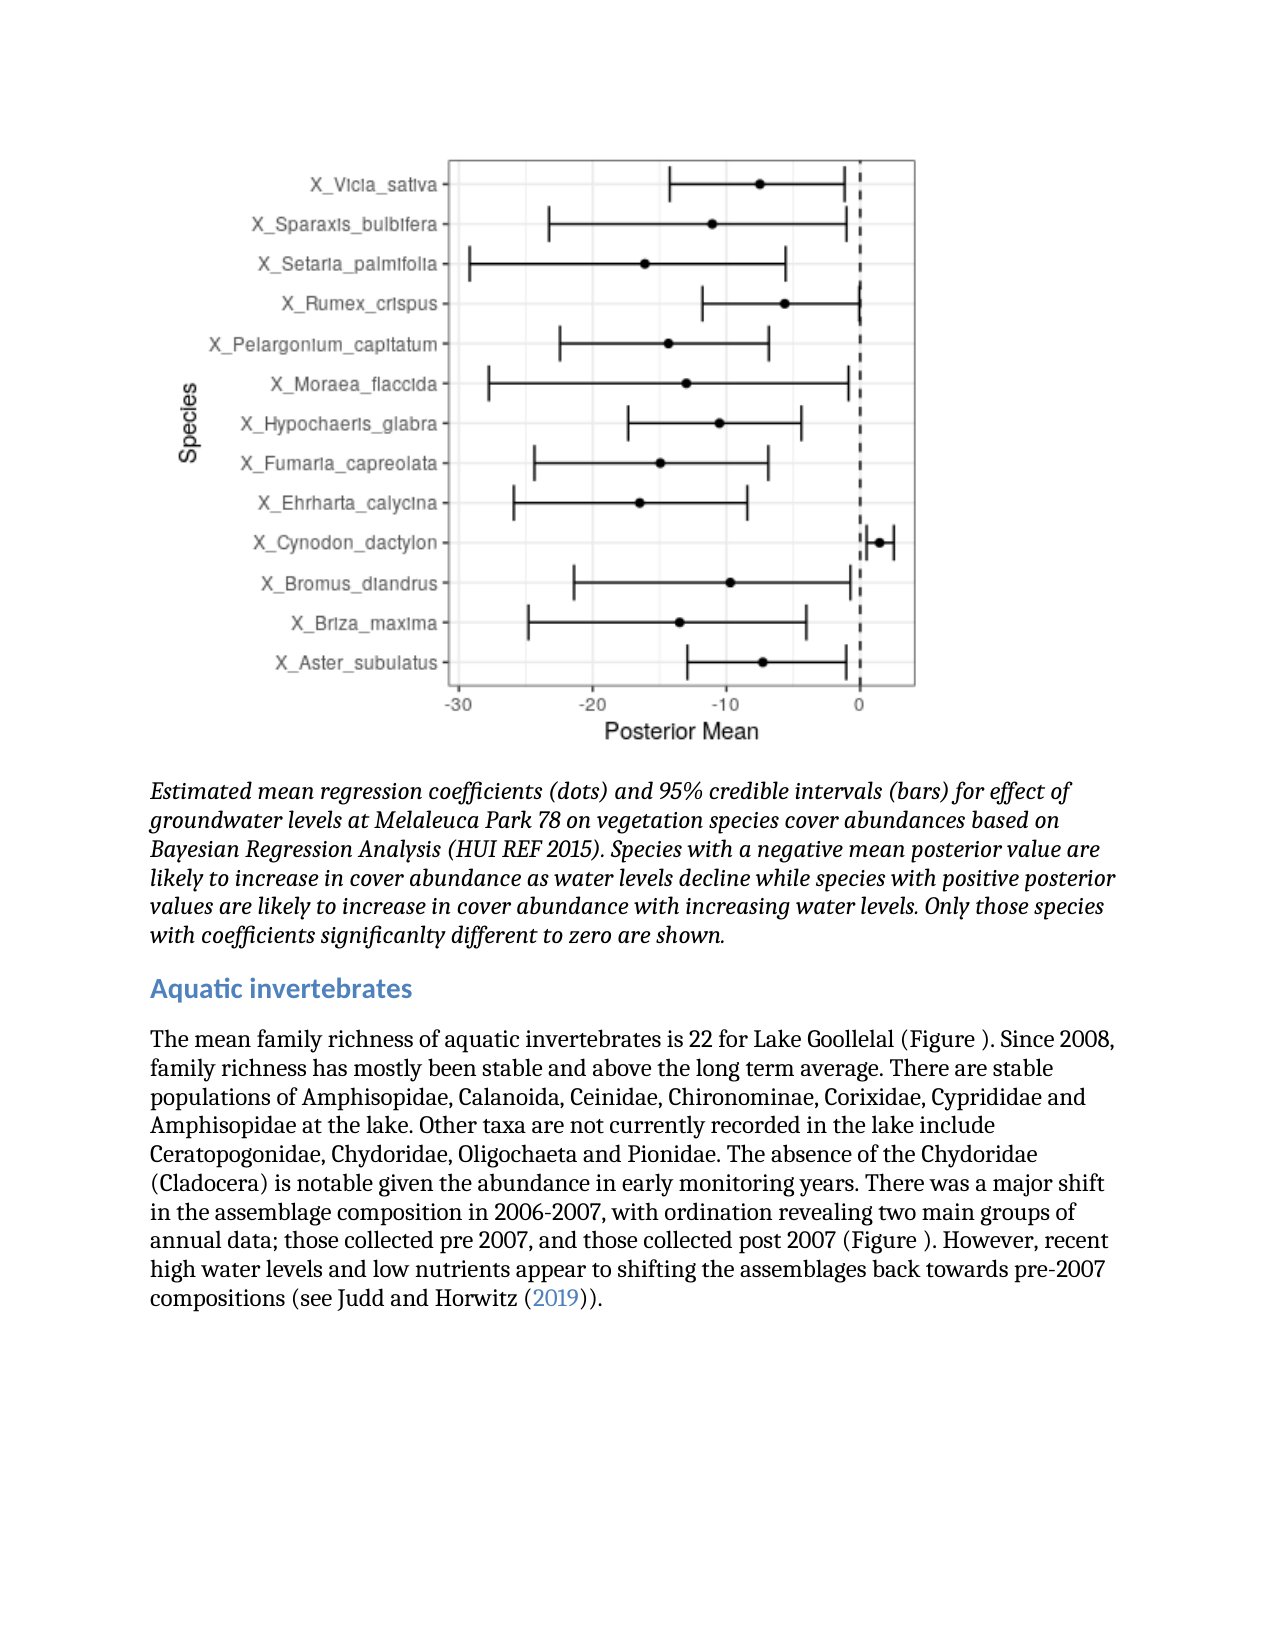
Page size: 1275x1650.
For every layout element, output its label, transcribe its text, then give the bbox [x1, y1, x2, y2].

text The mean family richness of aquatic invertebrates is 22 for Lake Goollelal (Figure ). Since 2008, family richness has mostly been stable and above the long term average. There are stable populations of Amphisopidae, Calanoida, Ceinidae, Chironominae, Corixidae, Cyprididae and Amphisopidae at the lake. Other taxa are not currently recorded in the lake include Ceratopogonidae, Chydoridae, Oligochaeta and Pionidae. The absence of the Chydoridae (Cladocera) is notable given the abundance in early monitoring years. There was a major shift in the assemblage composition in 2006-2007, with ordination revealing two main groups of annual data; those collected pre 2007, and those collected post 2007 (Figure ). However, recent high water levels and low nutrients appear to shifting the assemblages back towards pre-2007 compositions (see Judd and Horwitz (2019)). [150, 1025, 1125, 1312]
subtitle Aquatic invertebrates [150, 971, 1125, 1006]
text Estimated mean regression coefficients (dots) and 95% credible intervals (bars) for effect of groundwater levels at Melaleuca Park 78 on vegetation species cover abundances based on Bayesian Regression Analysis (HUI REF 2015). Species with a negative mean posterior value are likely to increase in cover abundance as water levels decline while species with positive posterior values are likely to increase in cover abundance with increasing water levels. Only those species with coefficients significanlty different to zero are shown. [150, 777, 1125, 950]
picture [168, 150, 927, 757]
